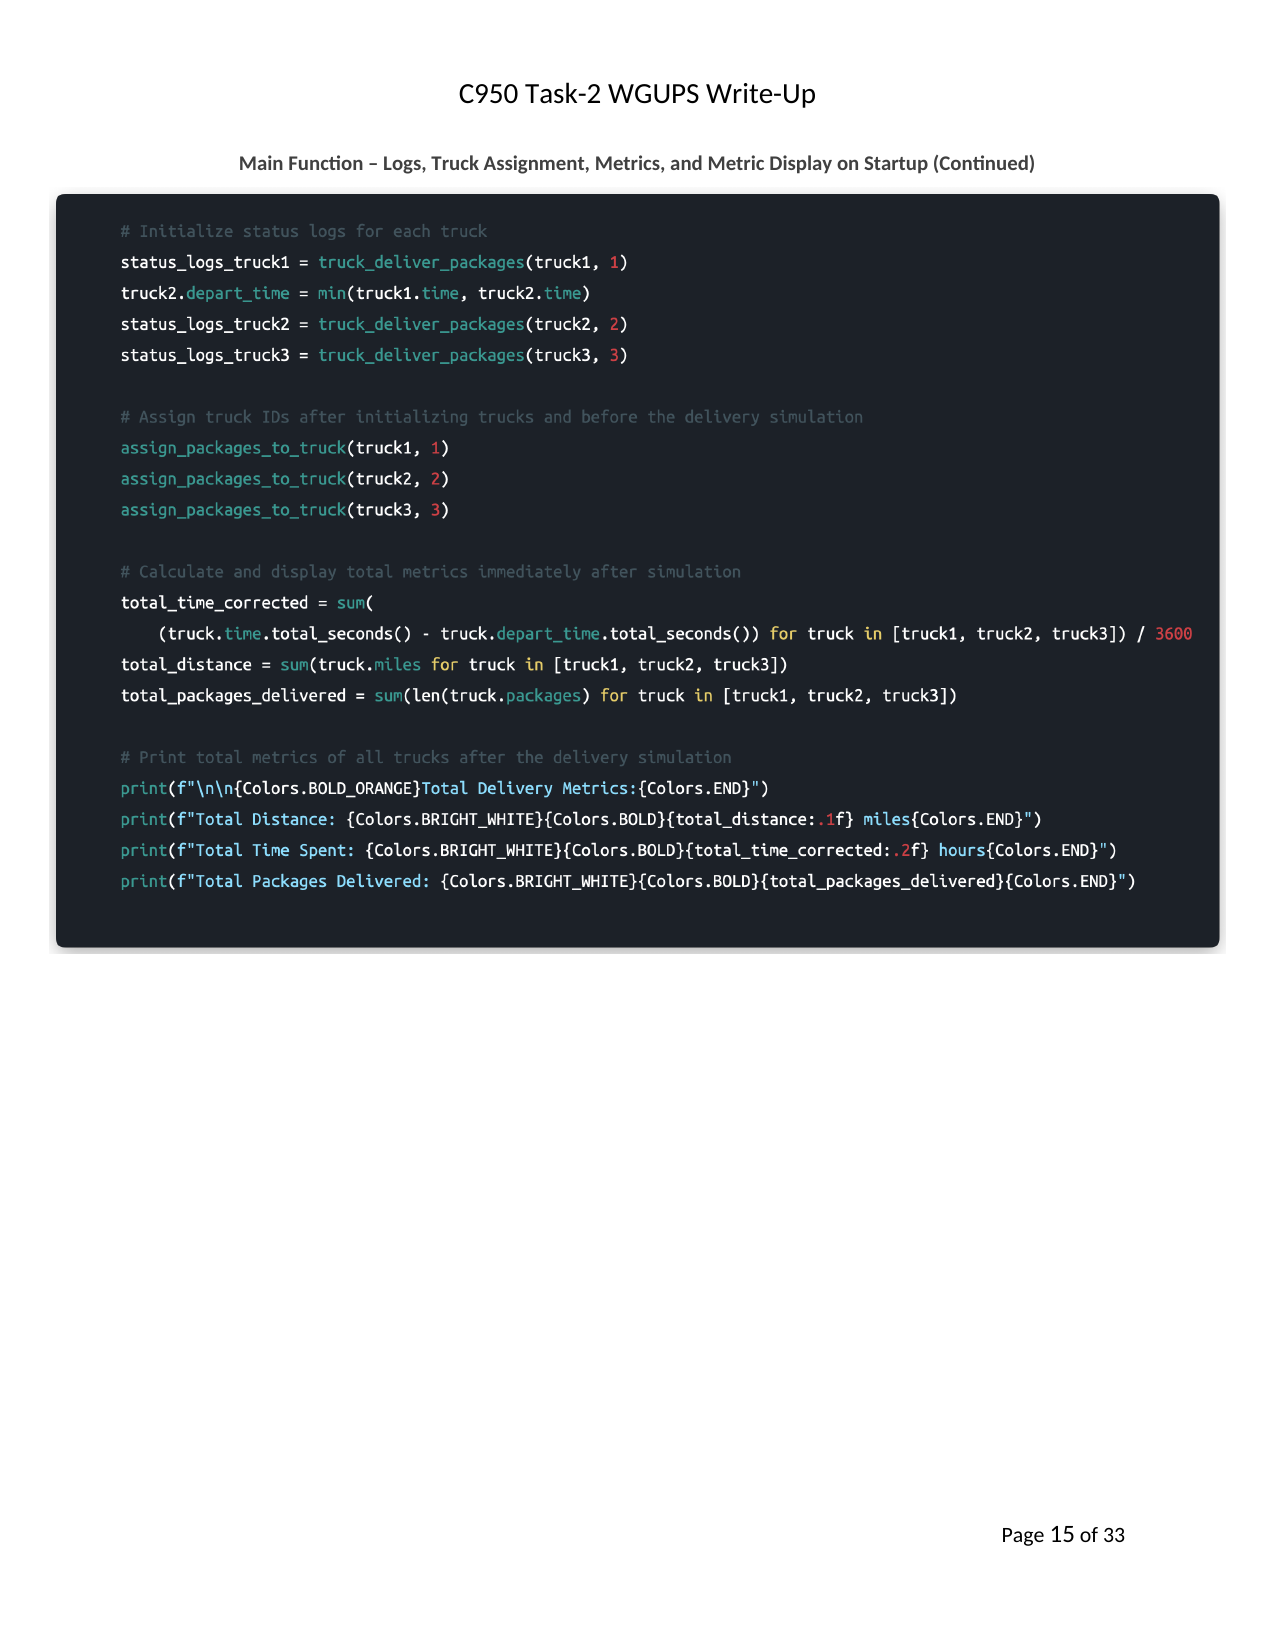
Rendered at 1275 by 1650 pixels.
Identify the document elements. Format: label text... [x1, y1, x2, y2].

text Main Function – Logs, Truck Assignment, Metrics, and Metric Display on Startup (Continued) [150, 150, 1125, 175]
picture [49, 187, 1226, 954]
